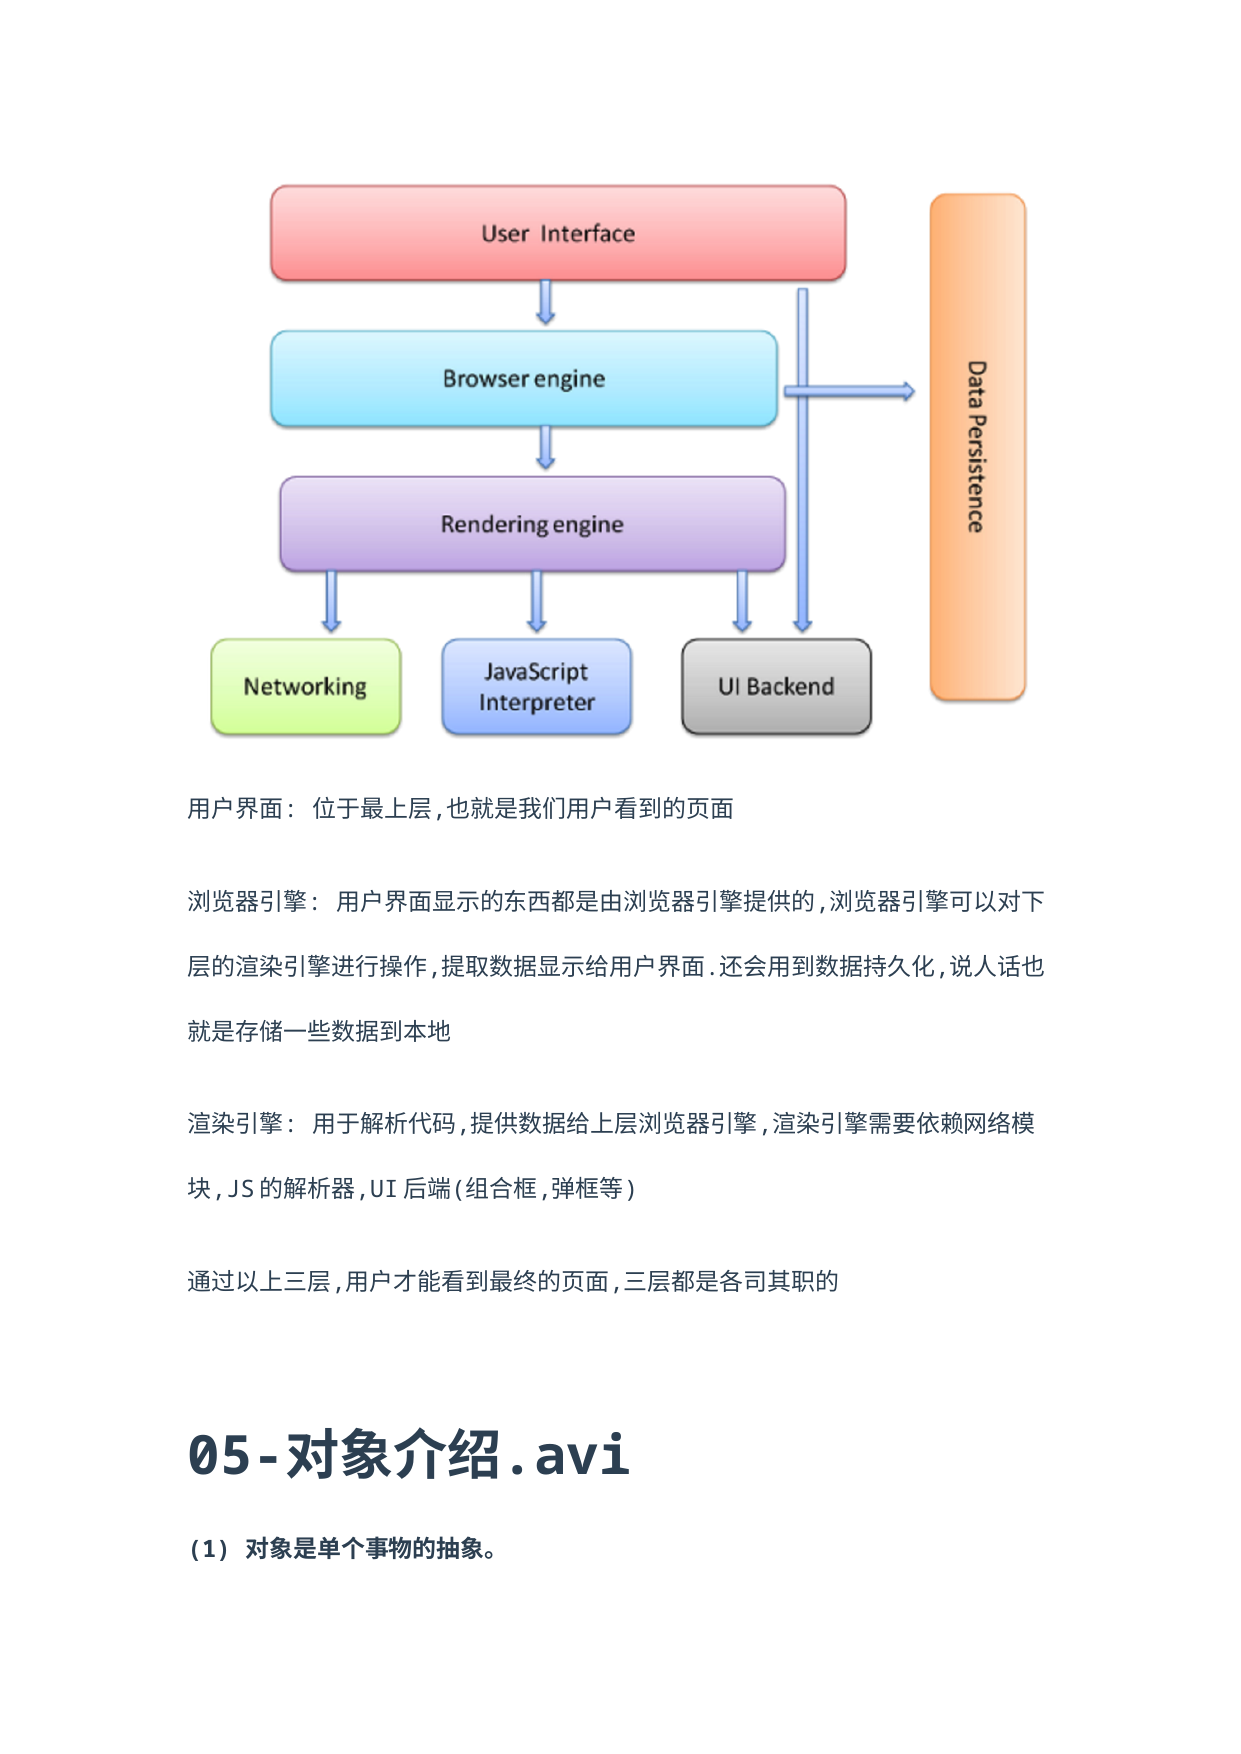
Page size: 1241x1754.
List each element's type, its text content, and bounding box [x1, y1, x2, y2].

text 渲染引擎: 用于解析代码,提供数据给上层浏览器引擎,渲染引擎需要依赖网络模块,JS的解析器,UI后端(组合框,弹框等) [187, 1089, 1053, 1219]
text (1) 对象是单个事物的抽象。 [187, 1514, 1053, 1579]
text 浏览器引擎: 用户界面显示的东西都是由浏览器引擎提供的,浏览器引擎可以对下层的渲染引擎进行操作,提取数据显示给用户界面.还会用到数据持久化,说人话也就是存储一些数据到本地 [187, 867, 1053, 1062]
picture [187, 166, 1053, 743]
text 用户界面: 位于最上层,也就是我们用户看到的页面 [187, 774, 1053, 839]
text 05-对象介绍.avi [187, 1402, 1053, 1499]
text 通过以上三层,用户才能看到最终的页面,三层都是各司其职的 [187, 1247, 1053, 1312]
